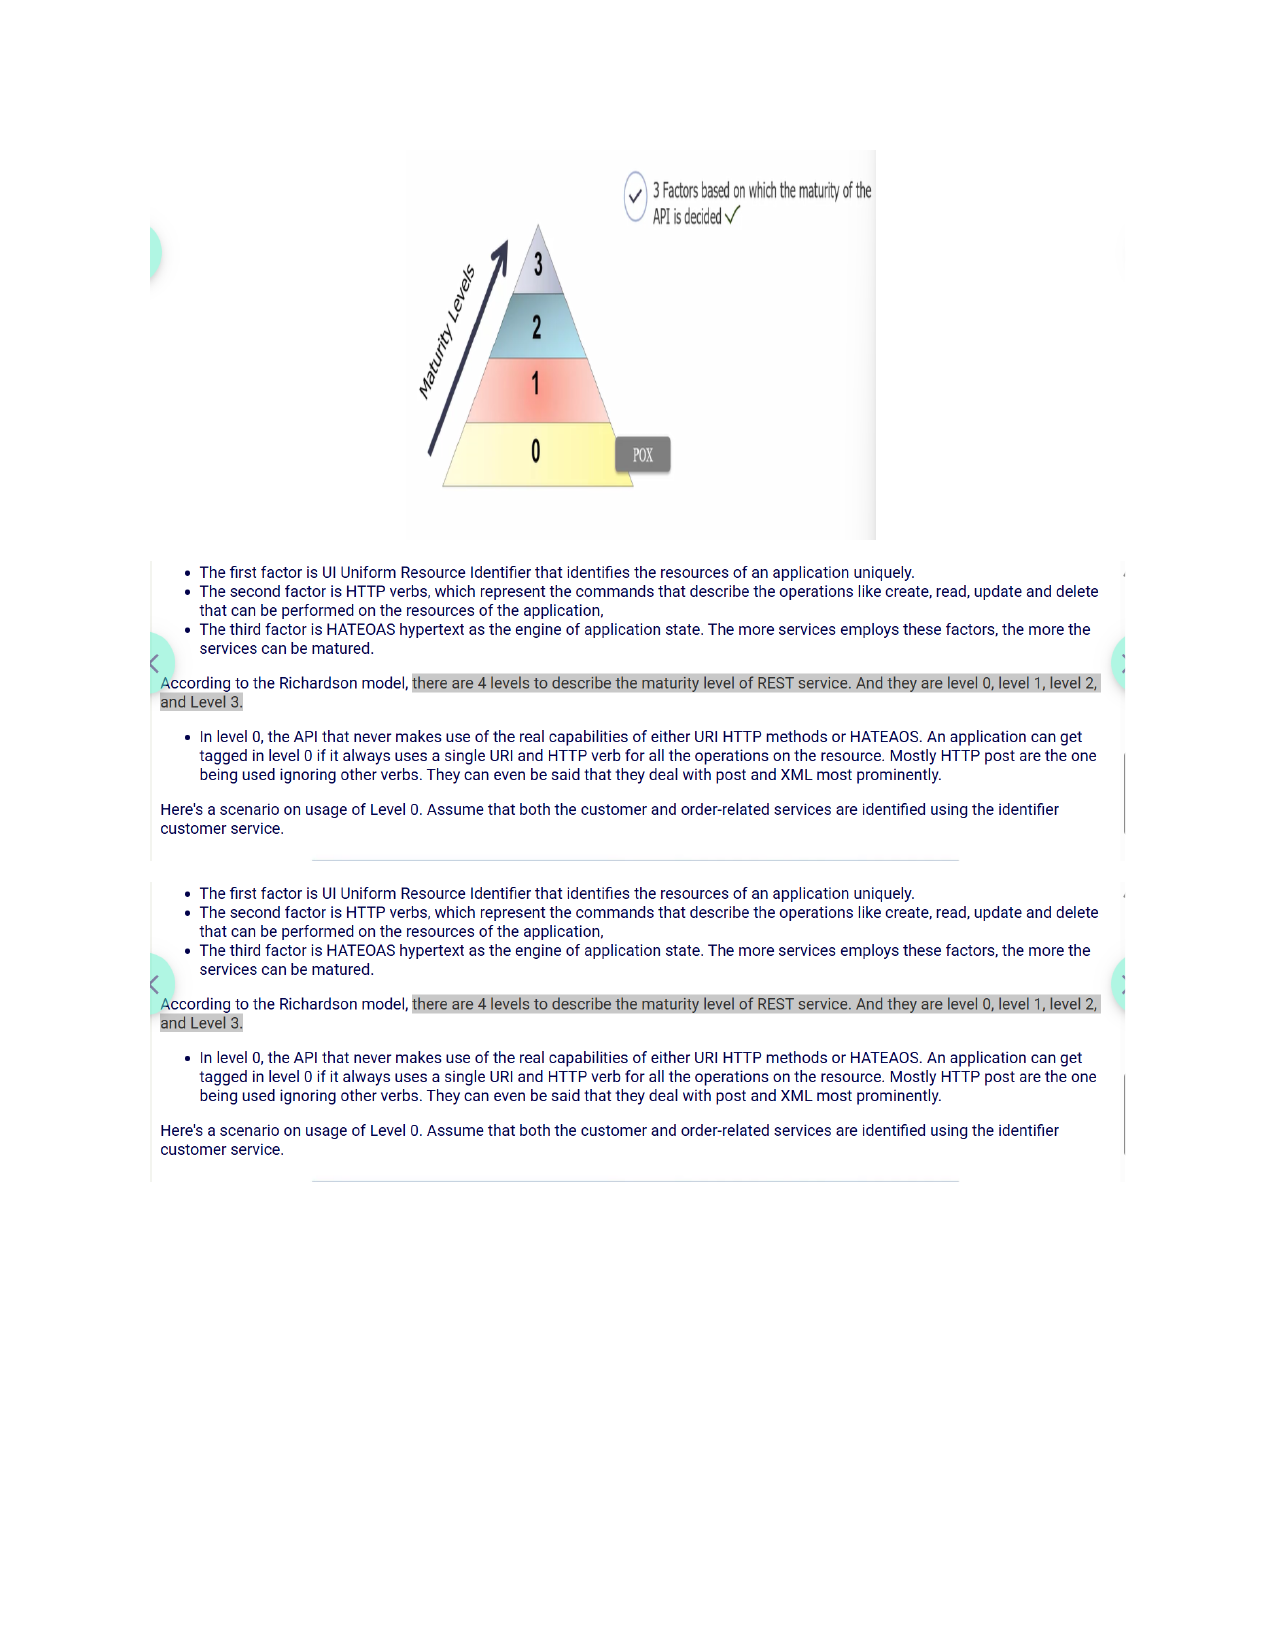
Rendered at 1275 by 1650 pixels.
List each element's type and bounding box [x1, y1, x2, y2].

picture [150, 561, 1125, 861]
picture [150, 882, 1125, 1182]
picture [150, 150, 1125, 540]
